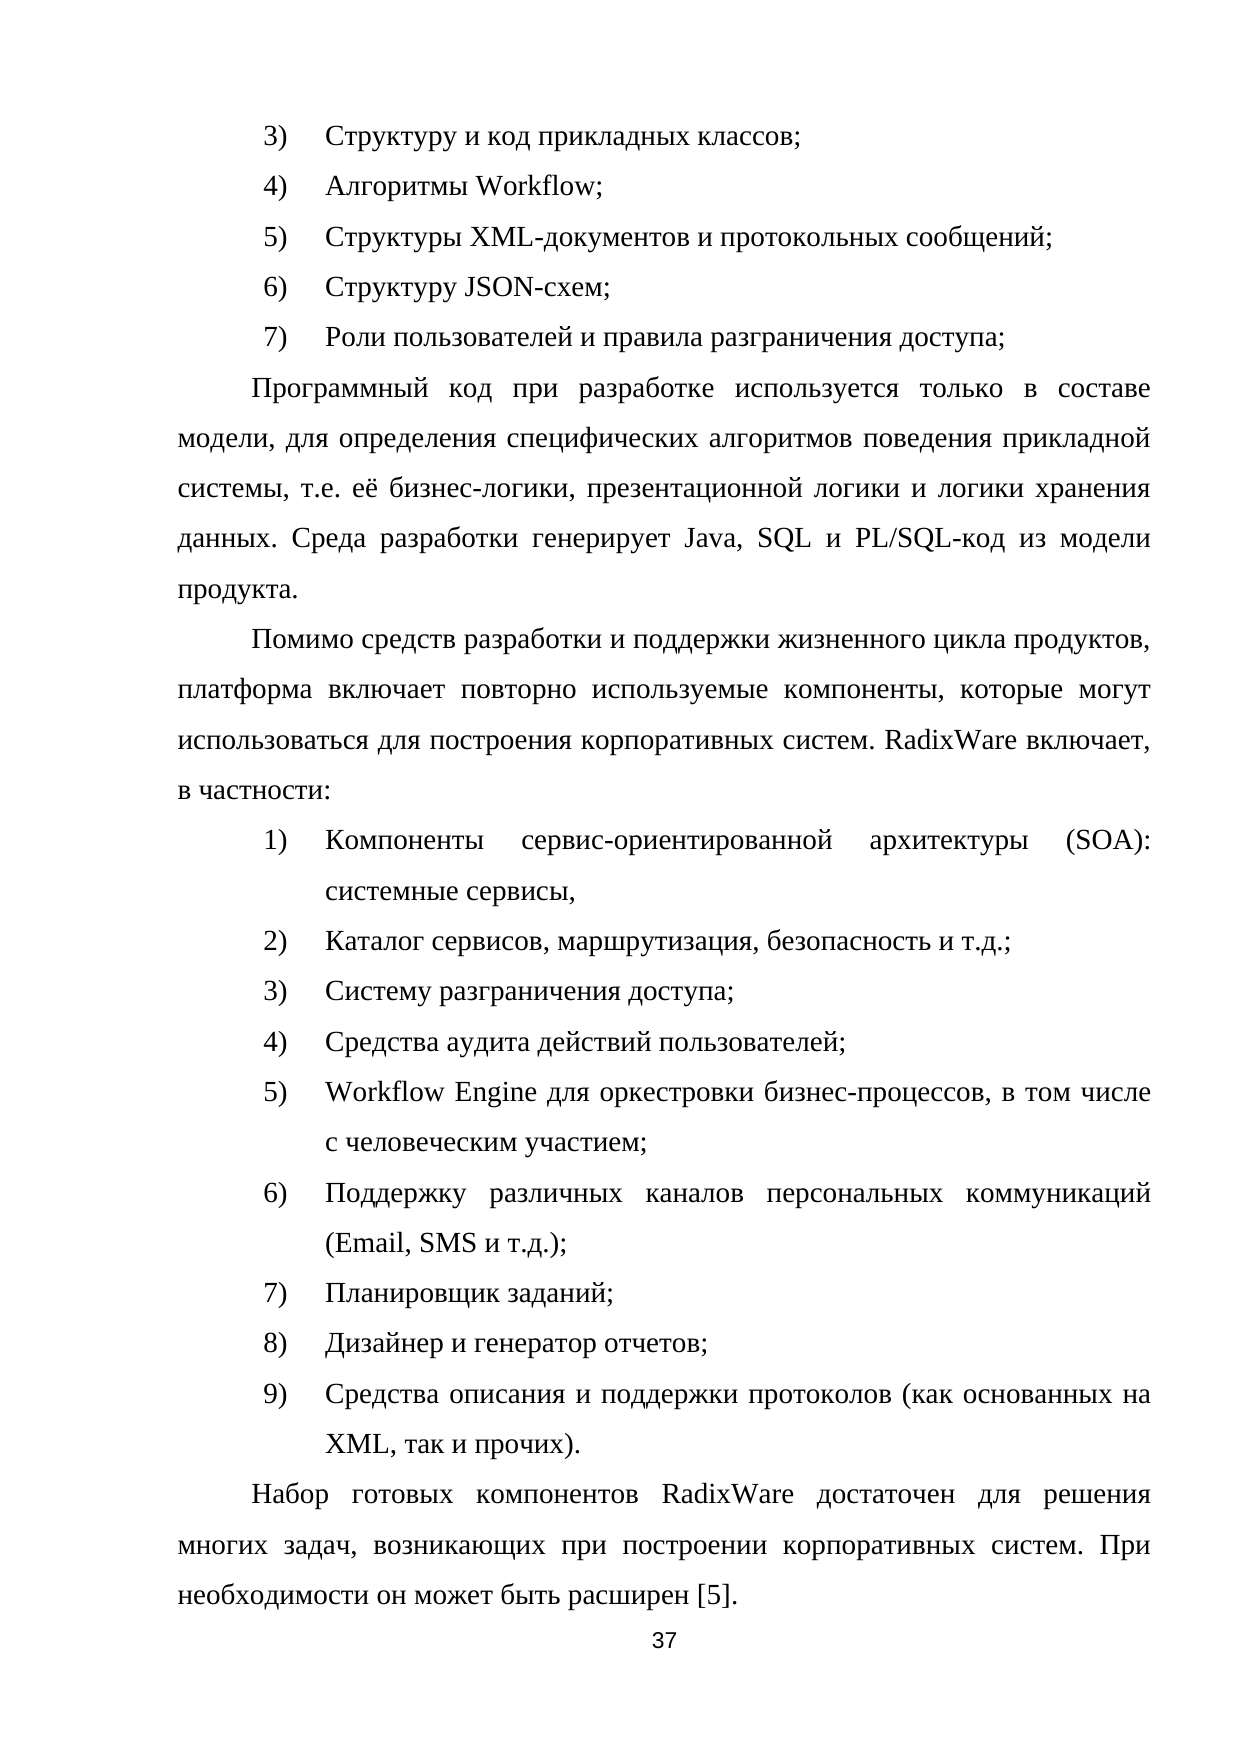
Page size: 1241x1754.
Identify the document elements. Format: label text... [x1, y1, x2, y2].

list Роли пользователей и правила разграничения доступа; [287, 319, 1152, 353]
list Дизайнер и генератор отчетов; [287, 1326, 1152, 1359]
list Каталог сервисов, маршрутизация, безопасность и т.д.; [287, 923, 1152, 957]
list Средства описания и поддержки протоколов (как основанных на XML, так и прочих). [287, 1376, 1152, 1460]
list Систему разграничения доступа; [287, 973, 1152, 1007]
list Поддержку различных каналов персональных коммуникаций (Email, SMS и т.д.); [287, 1175, 1152, 1258]
text Программный код при разработке используется только в составе модели, для определения специфических алгоритмов поведения прикладной системы, т.е. её бизнес-логики, презентационной логики и логики хранения данных. Среда разработки генерирует Java, SQL и PL/SQL-код из модели продукта. [177, 370, 1152, 604]
list Алгоритмы Workflow; [287, 168, 1152, 202]
text Помимо средств разработки и поддержки жизненного цикла продуктов, платформа включает повторно используемые компоненты, которые могут использоваться для построения корпоративных систем. RadixWare включает, в частности: [177, 621, 1152, 806]
list Структуру JSON-схем; [287, 269, 1152, 303]
list Workflow Engine для оркестровки бизнес-процессов, в том числе с человеческим участием; [287, 1074, 1152, 1158]
text Набор готовых компонентов RadixWare достаточен для решения многих задач, возникающих при построении корпоративных систем. При необходимости он может быть расширен [5]. [177, 1477, 1152, 1611]
list Компоненты сервис-ориентированной архитектуры (SOA): системные сервисы, [287, 822, 1152, 906]
list Структуры XML-документов и протокольных сообщений; [287, 219, 1152, 252]
list Планировщик заданий; [287, 1275, 1152, 1309]
list Средства аудита действий пользователей; [287, 1024, 1152, 1057]
list Структуру и код прикладных классов; [287, 118, 1152, 152]
